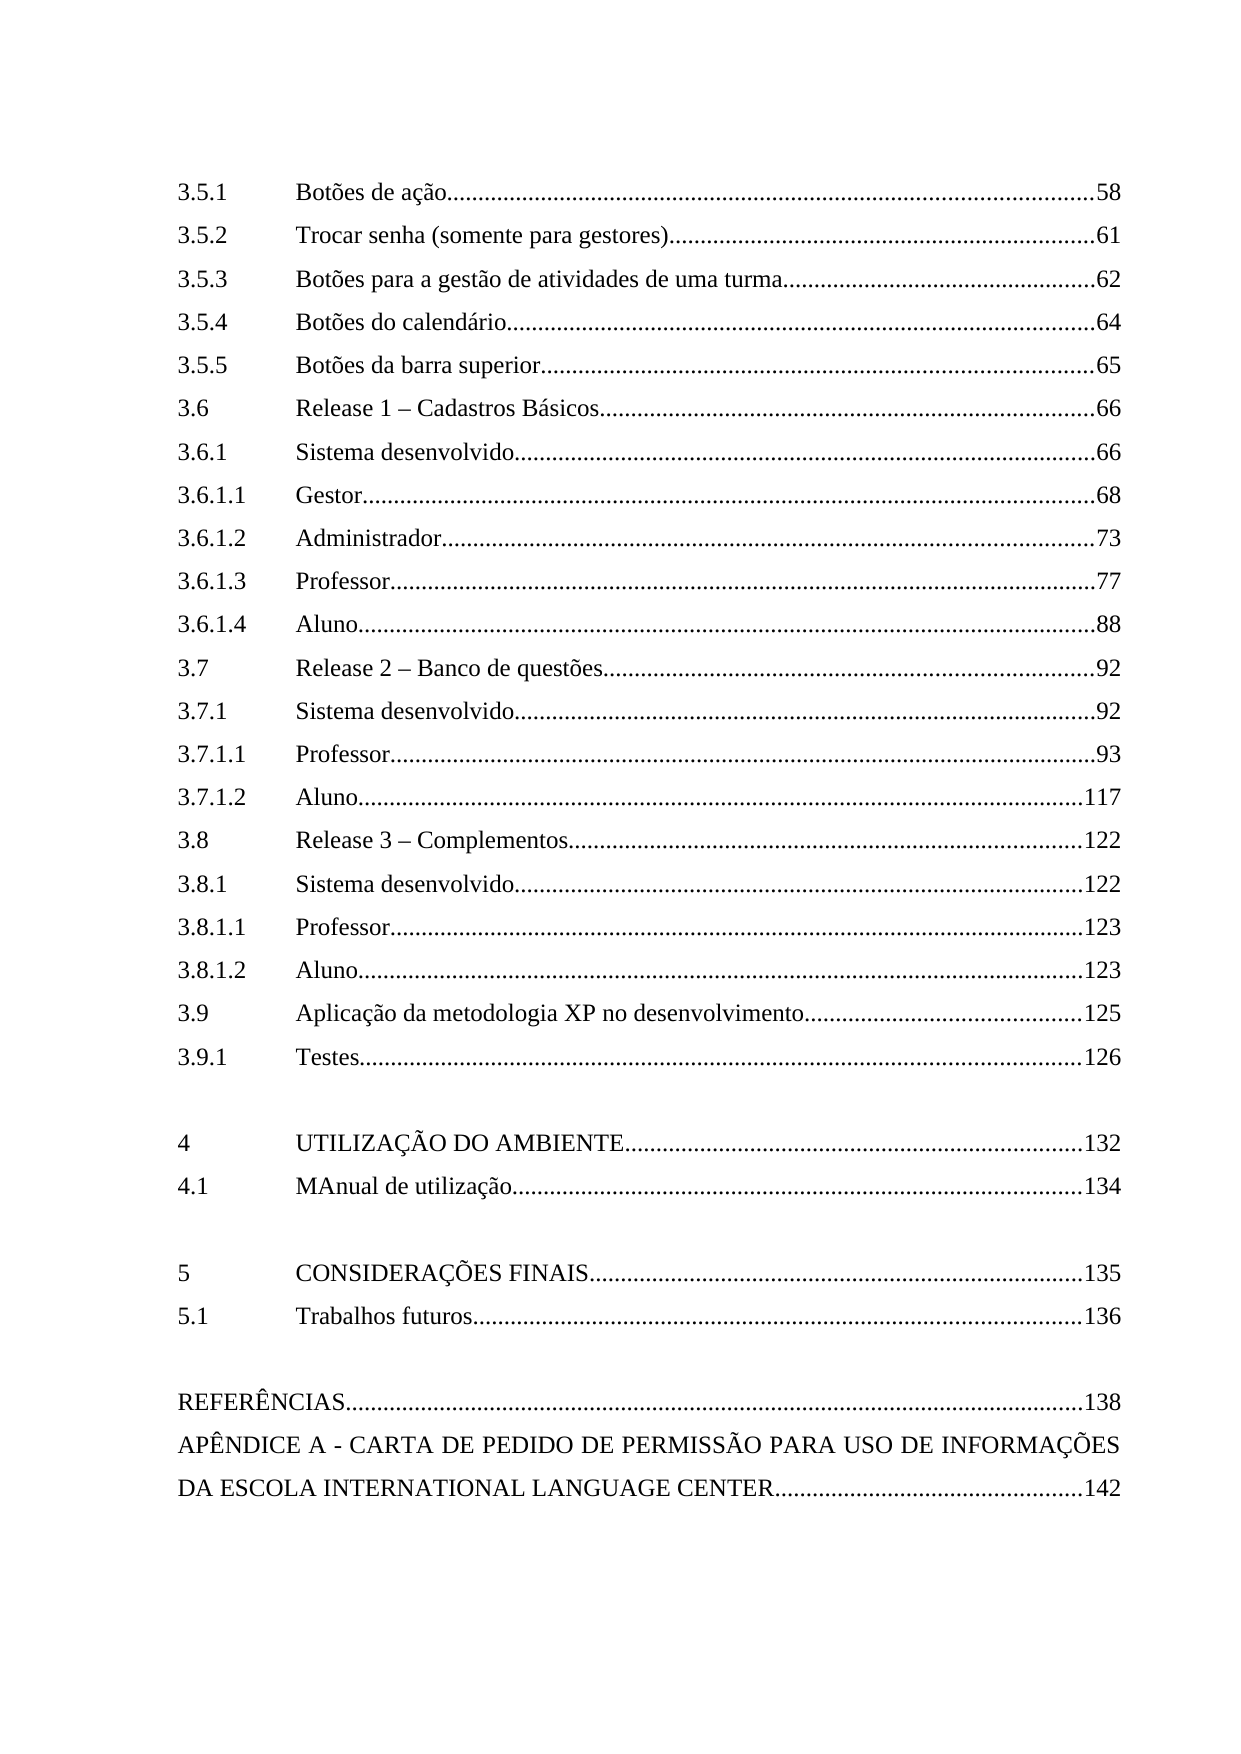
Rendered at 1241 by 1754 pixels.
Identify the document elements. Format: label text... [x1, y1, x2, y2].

text 3.5.3 Botões para a gestão de atividades de uma turma 62 [177, 264, 1122, 292]
text 3.9.1 Testes 126 [177, 1042, 1122, 1071]
text 3.6.1.2 Administrador 73 [177, 523, 1122, 552]
text 3.6.1 Sistema desenvolvido 66 [177, 437, 1122, 465]
text 3.8.1.1 Professor 123 [177, 912, 1122, 941]
text 5 Considerações finais 135 [177, 1258, 1122, 1286]
text Apêndice A - carta de pedido de permissão para uso de informações da escola International language center 142 [177, 1430, 1122, 1502]
text Referências 138 [177, 1387, 1122, 1416]
text 3.5.2 Trocar senha (somente para gestores) 61 [177, 220, 1122, 249]
text 3.6.1.1 Gestor 68 [177, 480, 1122, 508]
text 3.7 Release 2 – Banco de questões 92 [177, 653, 1122, 681]
text 3.5.5 Botões da barra superior 65 [177, 350, 1122, 379]
text 3.8.1 Sistema desenvolvido 122 [177, 869, 1122, 898]
text 3.5.1 Botões de ação 58 [177, 177, 1122, 206]
text 3.6.1.4 Aluno 88 [177, 609, 1122, 638]
text 4.1 MAnual de utilização 134 [177, 1171, 1122, 1200]
text 3.7.1.2 Aluno 117 [177, 782, 1122, 811]
text 3.6 Release 1 – Cadastros Básicos 66 [177, 393, 1122, 422]
text 4 Utilização do ambiente 132 [177, 1128, 1122, 1157]
text 3.7.1 Sistema desenvolvido 92 [177, 696, 1122, 725]
text 3.6.1.3 Professor 77 [177, 566, 1122, 595]
text 3.8.1.2 Aluno 123 [177, 955, 1122, 984]
text 5.1 Trabalhos futuros 136 [177, 1301, 1122, 1330]
text 3.8 Release 3 – Complementos 122 [177, 826, 1122, 854]
text 3.7.1.1 Professor 93 [177, 739, 1122, 768]
text 3.9 Aplicação da metodologia XP no desenvolvimento 125 [177, 998, 1122, 1027]
text 3.5.4 Botões do calendário 64 [177, 307, 1122, 336]
